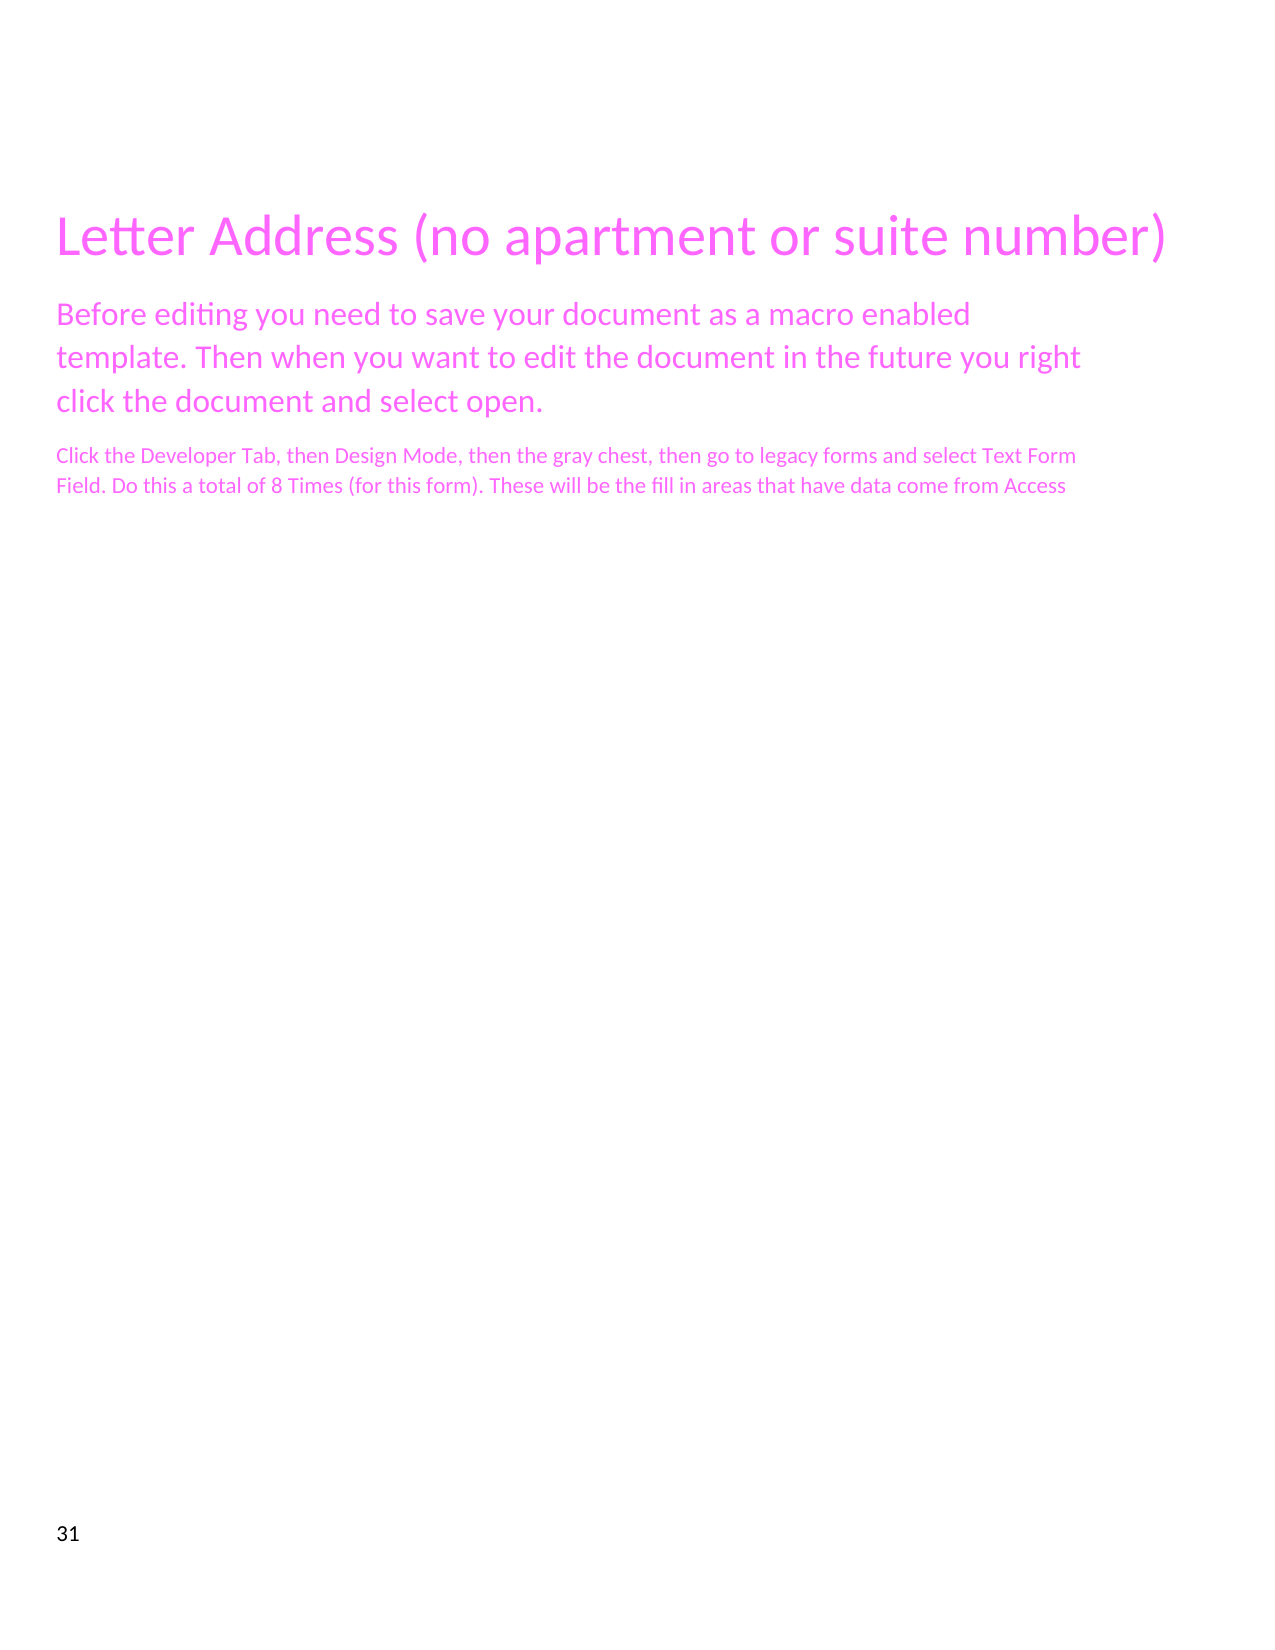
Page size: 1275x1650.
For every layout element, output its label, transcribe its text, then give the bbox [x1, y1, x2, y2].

text Letter Address (no apartment or suite number) [56, 199, 1181, 270]
text Before editing you need to save your document as a macro enabled template. Then when you want to edit the document in the future you right click the document and select open. [56, 293, 1106, 421]
text Click the Developer Tab, then Design Mode, then the gray chest, then go to legacy forms and select Text Form Field. Do this a total of 8 Times (for this form). These will be the fill in areas that have data come from Access [56, 441, 1106, 499]
